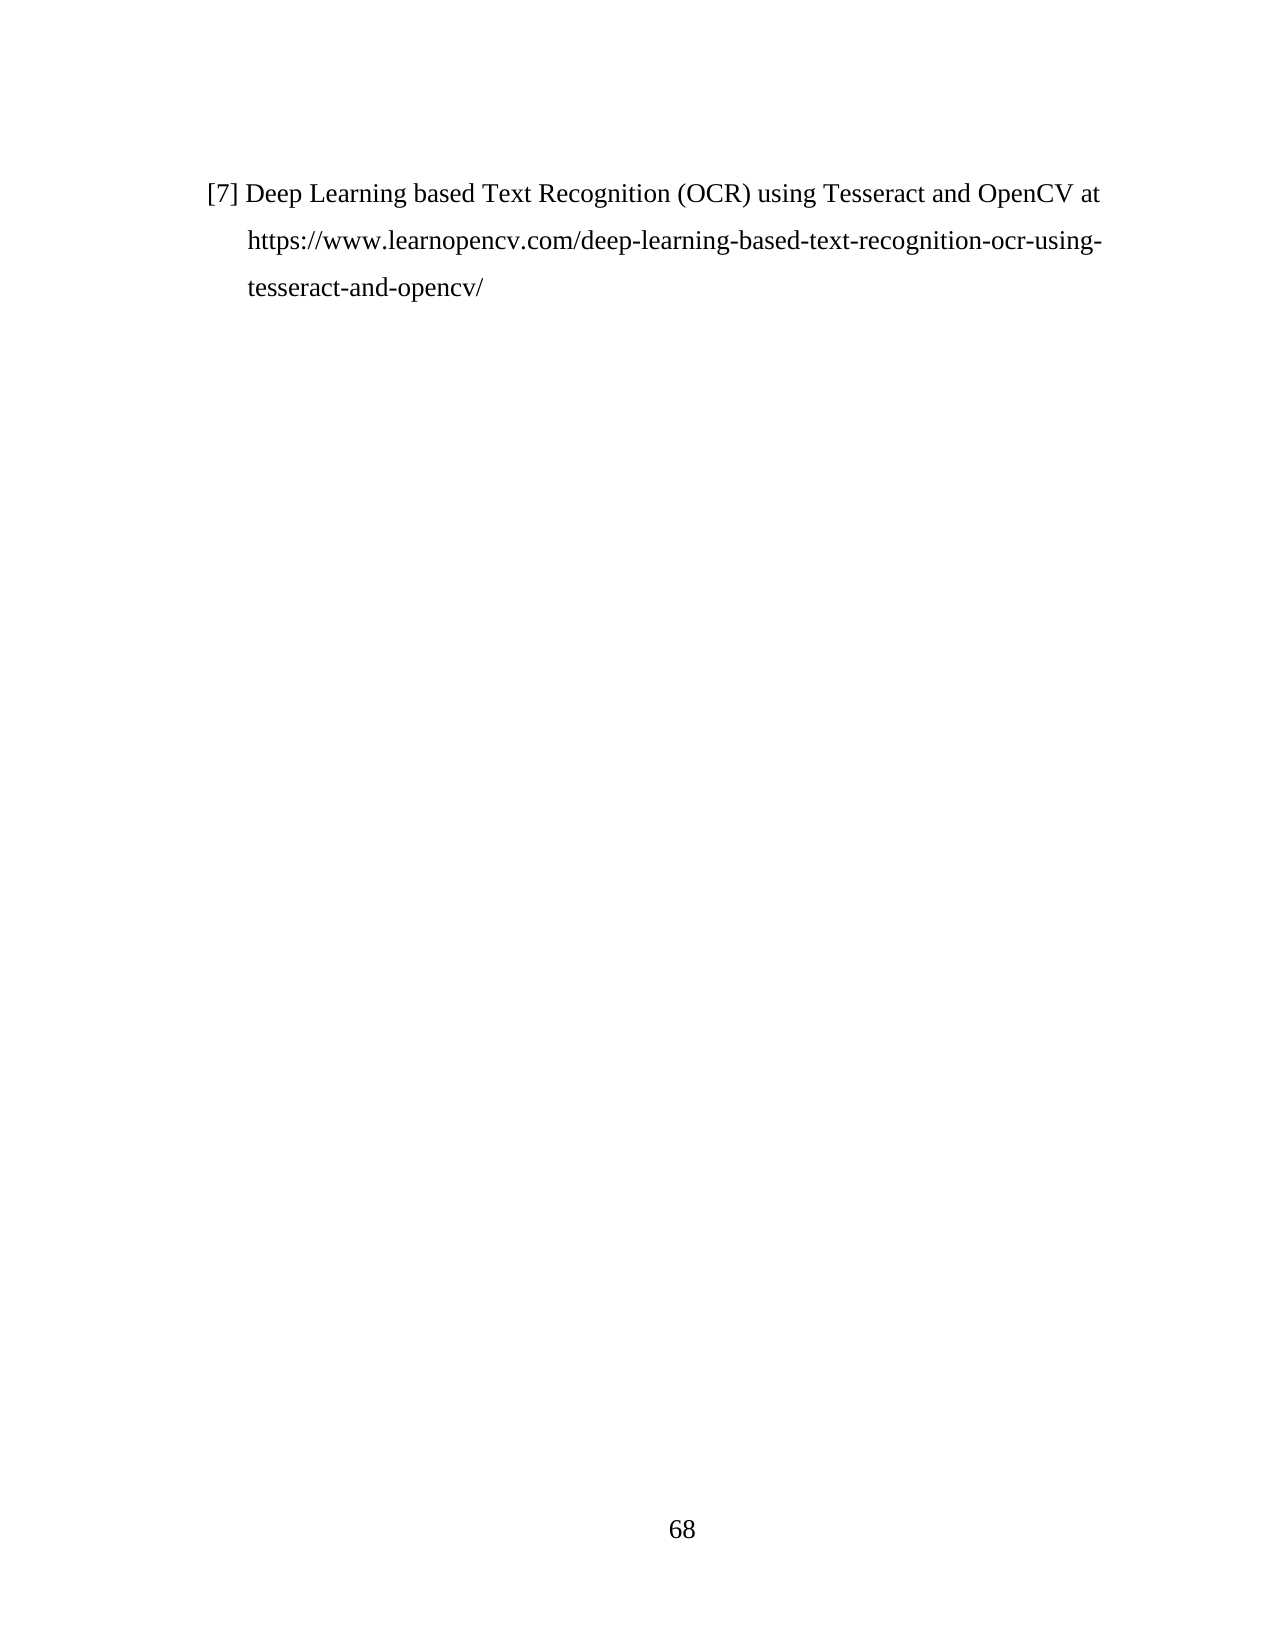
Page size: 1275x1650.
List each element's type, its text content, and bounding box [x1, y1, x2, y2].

text [7] Deep Learning based Text Recognition (OCR) using Tesseract and OpenCV at https://www.learnopencv.com/deep-learning-based-text-recognition-ocr-using- tesseract-and-opencv/ [207, 177, 1157, 302]
